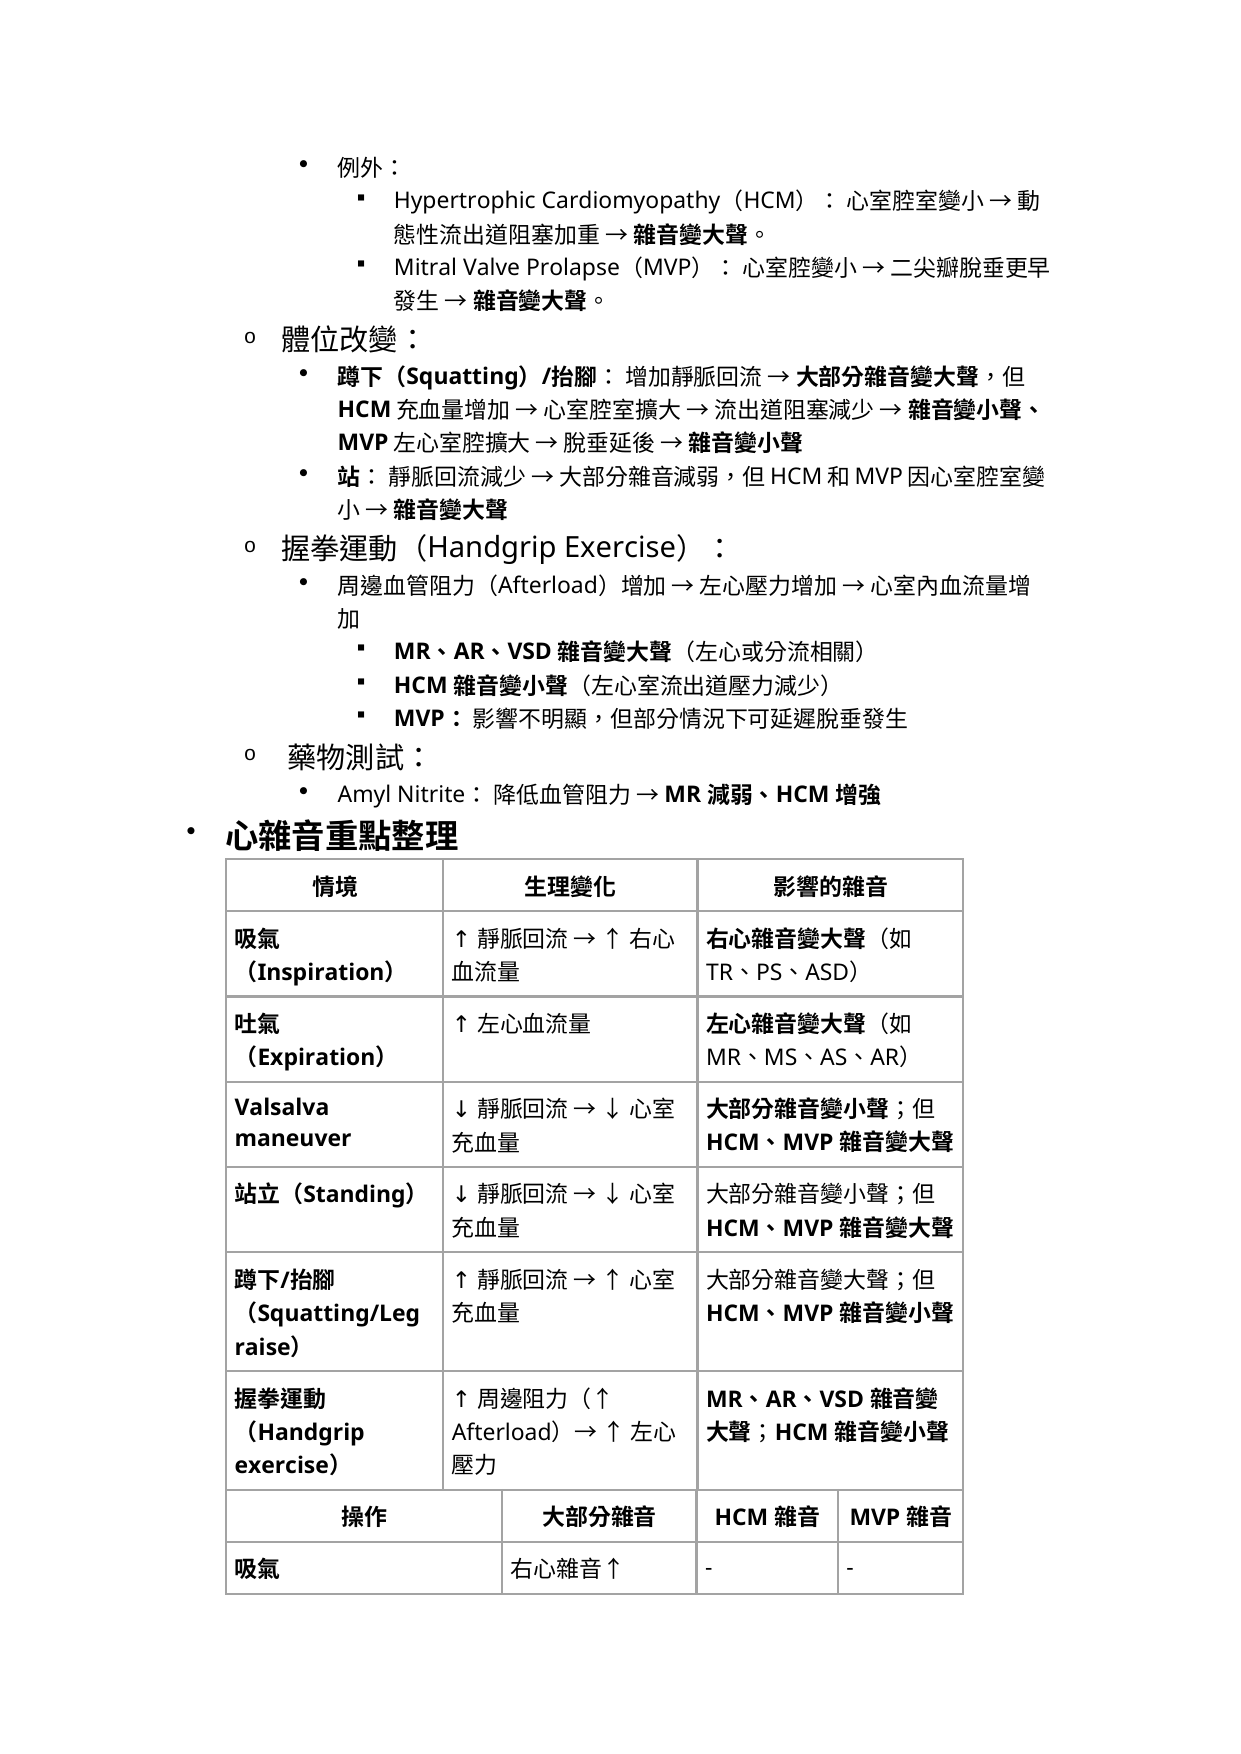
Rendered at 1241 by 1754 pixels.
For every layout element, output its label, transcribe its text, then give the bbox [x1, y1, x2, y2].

table_cell 吐氣（Expiration） [227, 998, 442, 1081]
table_header 情境 [227, 860, 442, 910]
table_cell ↓ 靜脈回流 → ↓ 心室充血量 [444, 1168, 696, 1251]
table_header 影響的雜音 [699, 860, 962, 910]
table_header MVP 雜音 [839, 1491, 962, 1541]
table_header 操作 [227, 1491, 501, 1541]
list MR、AR、VSD 雜音變大聲（左心或分流相關） [356, 634, 1053, 667]
list Mitral Valve Prolapse（MVP）： 心室腔變小 → 二尖瓣脫垂更早發生 → 雜音變大聲。 [356, 250, 1053, 316]
table_header 生理變化 [444, 860, 696, 910]
list 藥物測試： [244, 734, 1053, 776]
list 體位改變： [244, 316, 1053, 359]
list HCM 雜音變小聲（左心室流出道壓力減少） [356, 667, 1053, 701]
list 周邊血管阻力（Afterload）增加 → 左心壓力增加 → 心室內血流量增加 [300, 568, 1053, 634]
table_cell 右心雜音↑ [503, 1543, 695, 1593]
list 心雜音重點整理 [187, 810, 1053, 858]
table_cell 站立（Standing） [227, 1168, 442, 1251]
table_cell 吸氣 [227, 1543, 501, 1593]
table_cell ↑ 靜脈回流 → ↑ 心室充血量 [444, 1253, 696, 1370]
table_cell 大部分雜音變小聲；但 HCM、MVP 雜音變大聲 [699, 1168, 962, 1251]
table_header HCM 雜音 [698, 1491, 837, 1541]
table_cell - [839, 1543, 962, 1593]
list Amyl Nitrite： 降低血管阻力 → MR 減弱、HCM 增強 [300, 776, 1053, 810]
table_cell - [698, 1543, 837, 1593]
table_cell MR、AR、VSD 雜音變大聲；HCM 雜音變小聲 [699, 1372, 962, 1489]
list Hypertrophic Cardiomyopathy（HCM）： 心室腔室變小 → 動態性流出道阻塞加重 → 雜音變大聲。 [356, 183, 1053, 250]
table_cell ↓ 靜脈回流 → ↓ 心室充血量 [444, 1083, 696, 1166]
table_header 大部分雜音 [503, 1491, 695, 1541]
table_cell ↑ 周邊阻力（↑ Afterload）→ ↑ 左心壓力 [444, 1372, 696, 1489]
table_cell 左心雜音變大聲（如 MR、MS、AS、AR） [699, 998, 962, 1081]
list 站： 靜脈回流減少 → 大部分雜音減弱，但HCM和MVP因心室腔室變小 → 雜音變大聲 [300, 459, 1053, 525]
table_cell 握拳運動（Handgrip exercise） [227, 1372, 442, 1489]
list MVP： 影響不明顯，但部分情況下可延遲脫垂發生 [356, 701, 1053, 734]
list 例外： [300, 150, 1053, 183]
list 蹲下（Squatting）/抬腳： 增加靜脈回流 → 大部分雜音變大聲，但HCM充血量增加 → 心室腔室擴大 → 流出道阻塞減少 → 雜音變小聲、MVP左心室腔擴大 → 脫垂延後 → 雜音變小聲 [300, 359, 1053, 459]
table_cell ↑ 左心血流量 [444, 998, 696, 1081]
list 握拳運動（Handgrip Exercise）： [244, 525, 1053, 568]
table_cell 大部分雜音變大聲；但 HCM、MVP 雜音變小聲 [699, 1253, 962, 1370]
table_cell Valsalva maneuver [227, 1083, 442, 1166]
table_cell 大部分雜音變小聲；但 HCM、MVP 雜音變大聲 [699, 1083, 962, 1166]
table_cell 右心雜音變大聲（如 TR、PS、ASD） [699, 912, 962, 995]
table_cell ↑ 靜脈回流 → ↑ 右心血流量 [444, 912, 696, 995]
table_cell 蹲下/抬腳（Squatting/Leg raise） [227, 1253, 442, 1370]
table_cell 吸氣（Inspiration） [227, 912, 442, 995]
